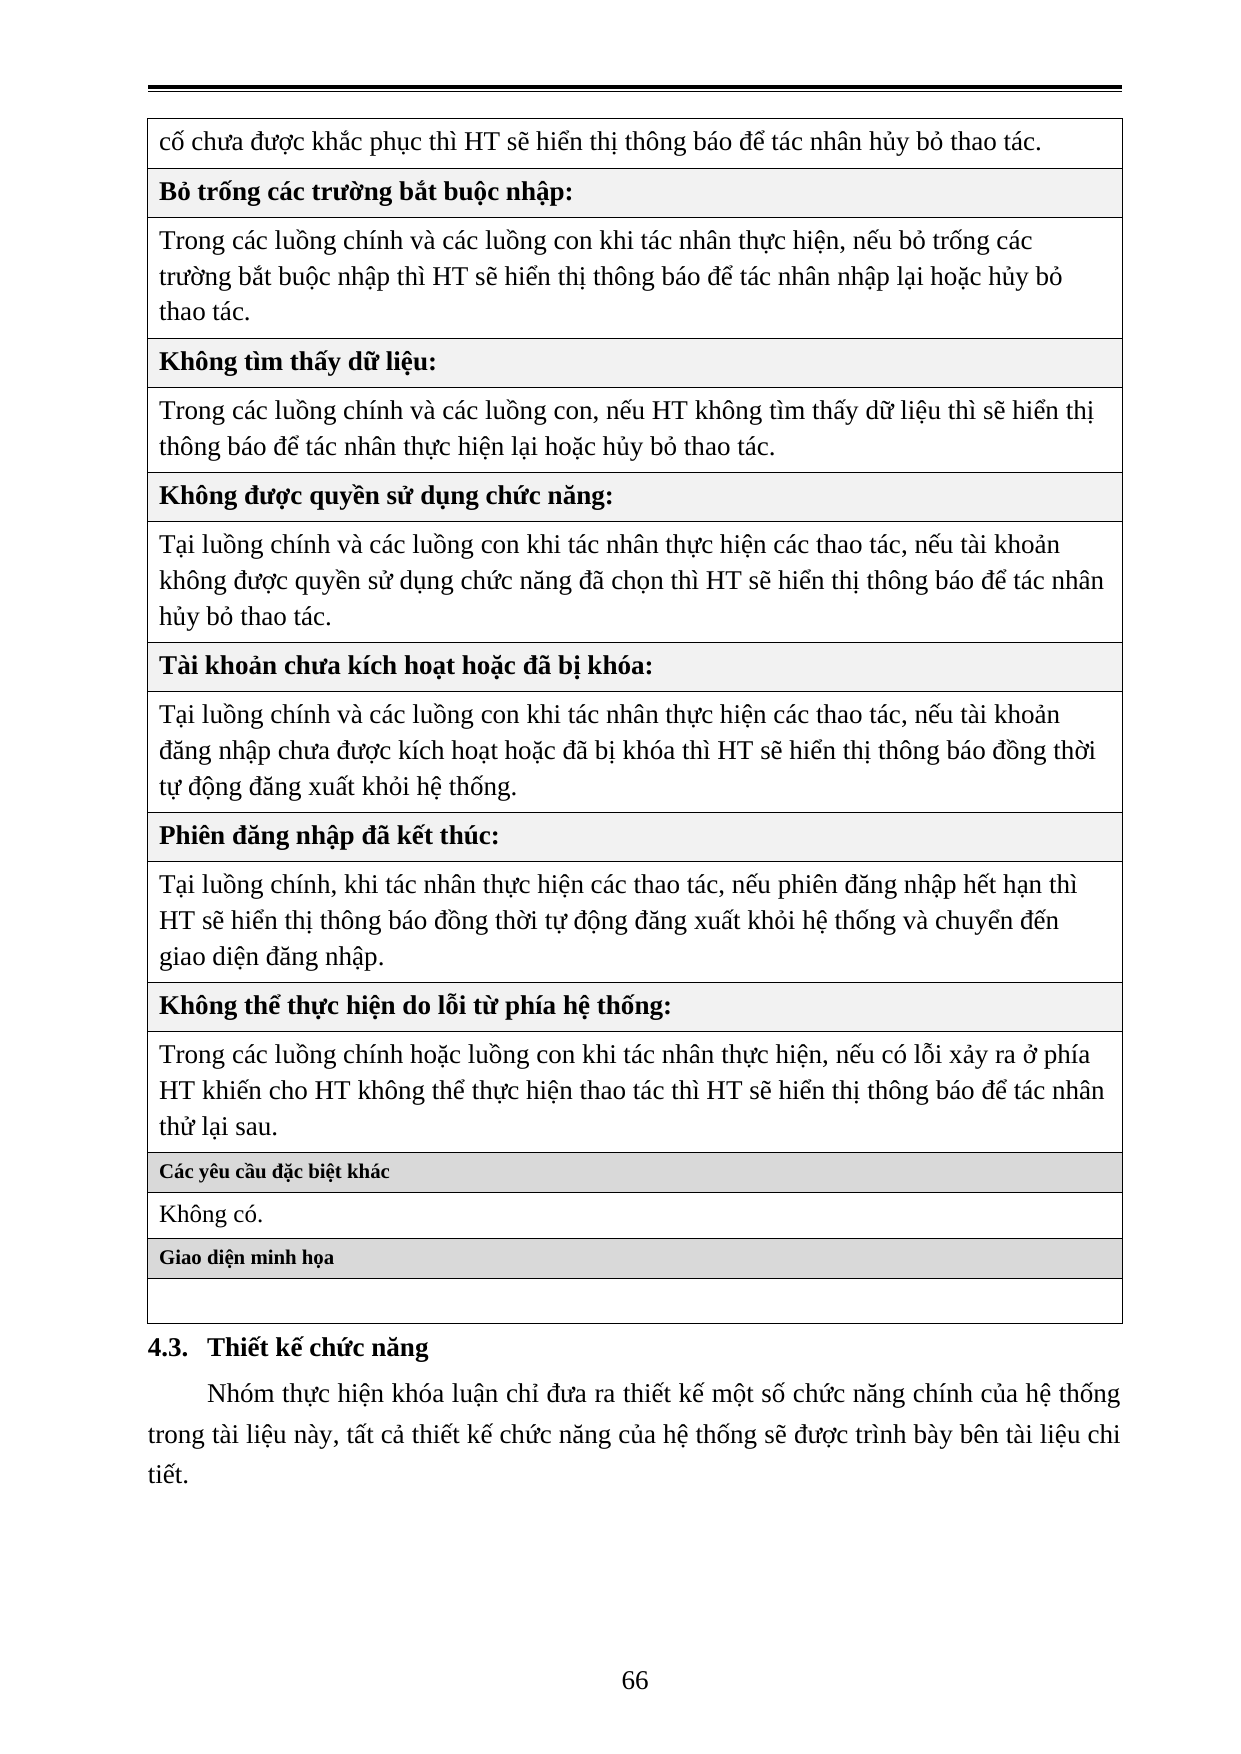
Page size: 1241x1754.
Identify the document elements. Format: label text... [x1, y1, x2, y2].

subtitle Thiết kế chức năng [148, 1331, 1122, 1362]
table_cell [148, 1279, 1122, 1323]
table_cell Trong các luồng chính và các luồng con, nếu HT không tìm thấy dữ liệu thì sẽ hiển thị thông báo để tác nhân thực hiện lại hoặc hủy bỏ thao tác. [148, 388, 1122, 472]
table_cell Không thể thực hiện do lỗi từ phía hệ thống: [148, 983, 1122, 1031]
table_cell Phiên đăng nhập đã kết thúc: [148, 813, 1122, 861]
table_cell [148, 119, 1122, 167]
table_cell Không có. [148, 1193, 1122, 1238]
table_cell Không tìm thấy dữ liệu: [148, 339, 1122, 387]
table_cell Tại luồng chính và các luồng con khi tác nhân thực hiện các thao tác, nếu tài khoản đăng nhập chưa được kích hoạt hoặc đã bị khóa thì HT sẽ hiển thị thông báo đồng thời tự động đăng xuất khỏi hệ thống. [148, 692, 1122, 812]
table_cell Giao diện minh họa [148, 1239, 1122, 1278]
table_cell Trong các luồng chính và các luồng con khi tác nhân thực hiện, nếu bỏ trống các trường bắt buộc nhập thì HT sẽ hiển thị thông báo để tác nhân nhập lại hoặc hủy bỏ thao tác. [148, 218, 1122, 337]
table_cell Tại luồng chính, khi tác nhân thực hiện các thao tác, nếu phiên đăng nhập hết hạn thì HT sẽ hiển thị thông báo đồng thời tự động đăng xuất khỏi hệ thống và chuyển đến giao diện đăng nhập. [148, 862, 1122, 982]
table_cell Trong các luồng chính hoặc luồng con khi tác nhân thực hiện, nếu có lỗi xảy ra ở phía HT khiến cho HT không thể thực hiện thao tác thì HT sẽ hiển thị thông báo để tác nhân thử lại sau. [148, 1032, 1122, 1152]
table_cell Tài khoản chưa kích hoạt hoặc đã bị khóa: [148, 643, 1122, 691]
text Nhóm thực hiện khóa luận chỉ đưa ra thiết kế một số chức năng chính của hệ thống trong tài liệu này, tất cả thiết kế chức năng của hệ thống sẽ được trình bày bên tài liệu chi tiết. [148, 1377, 1122, 1489]
table_cell Các yêu cầu đặc biệt khác [148, 1153, 1122, 1192]
table_cell Không được quyền sử dụng chức năng: [148, 473, 1122, 521]
table_cell Tại luồng chính và các luồng con khi tác nhân thực hiện các thao tác, nếu tài khoản không được quyền sử dụng chức năng đã chọn thì HT sẽ hiển thị thông báo để tác nhân hủy bỏ thao tác. [148, 522, 1122, 642]
table_cell Bỏ trống các trường bắt buộc nhập: [148, 169, 1122, 217]
